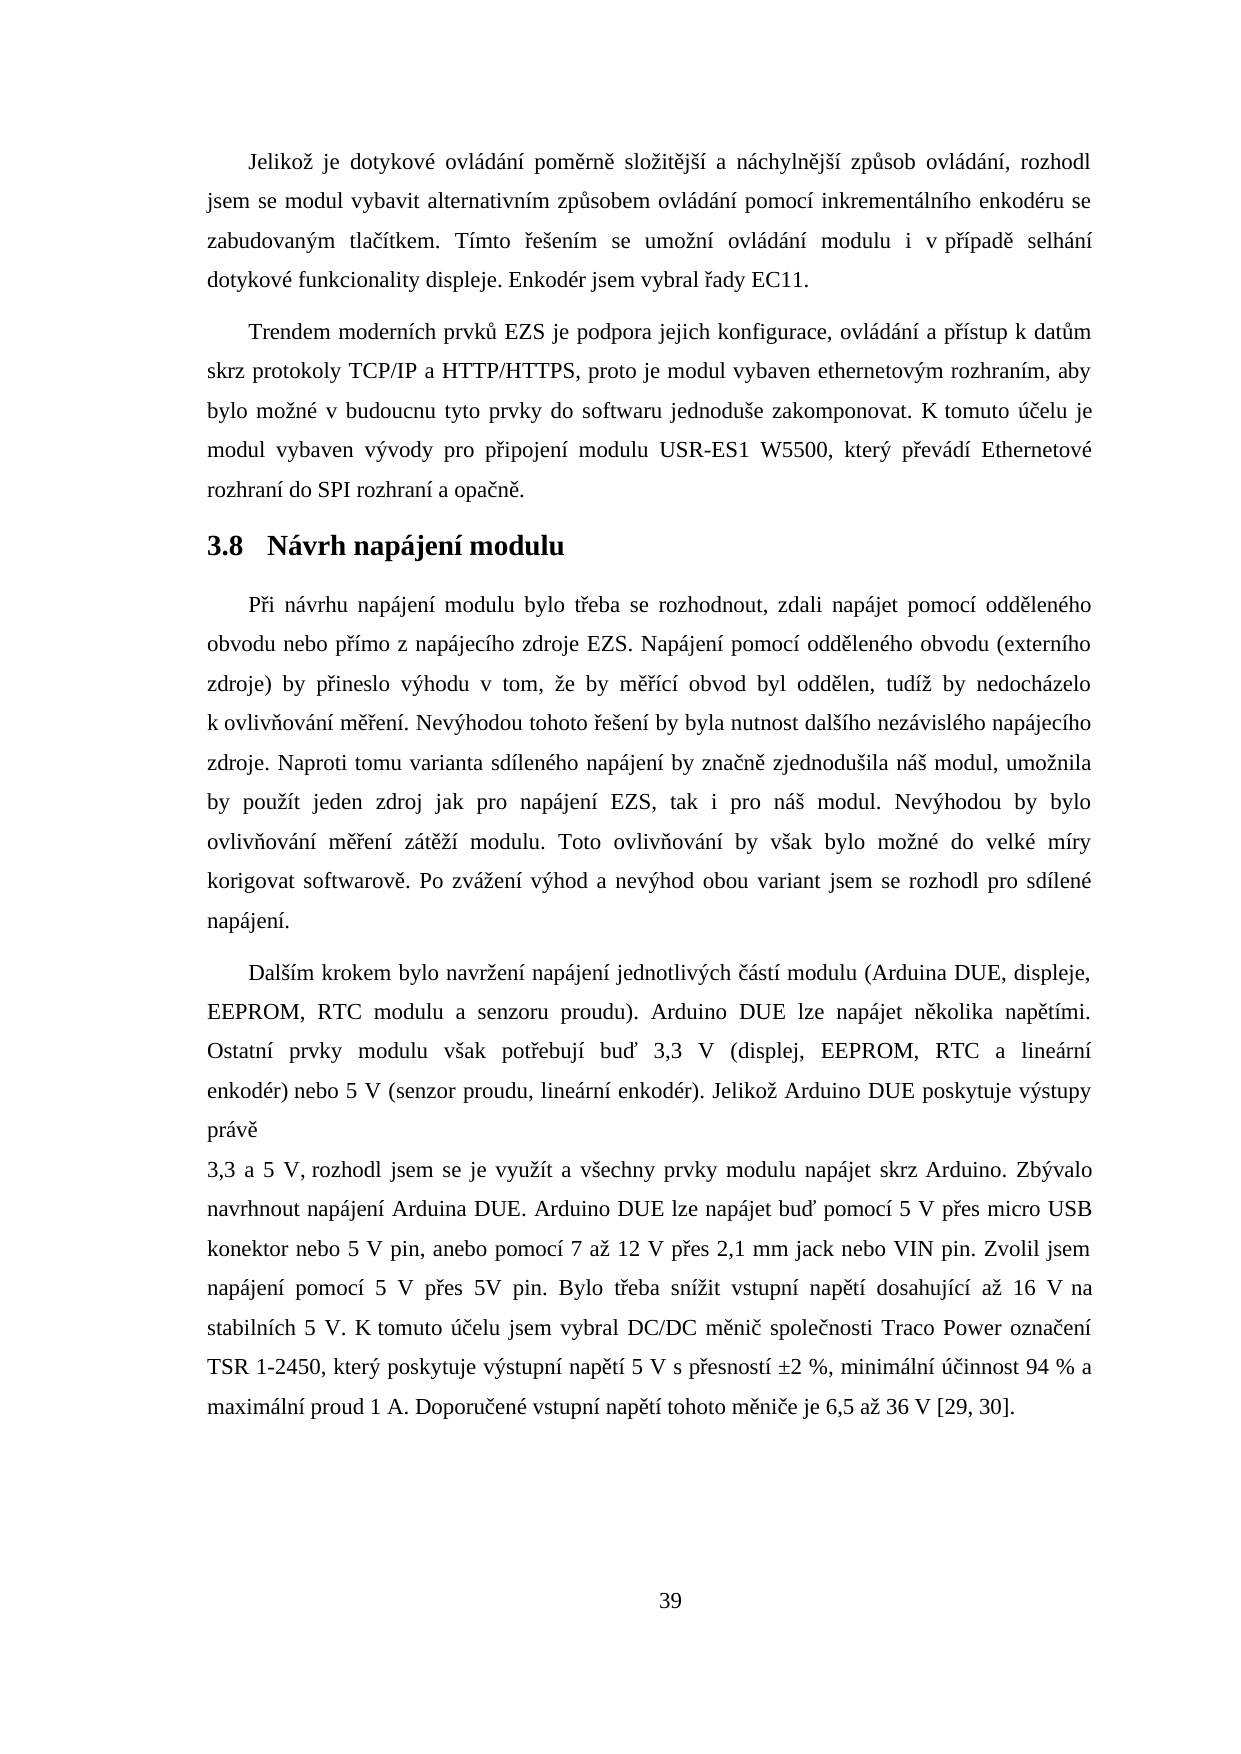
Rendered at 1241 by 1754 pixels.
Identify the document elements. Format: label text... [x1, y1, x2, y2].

text Dalším krokem bylo navržení napájení jednotlivých částí modulu (Arduina DUE, displeje, EEPROM, RTC modulu a senzoru proudu). Arduino DUE lze napájet několika napětími. Ostatní prvky modulu však potřebují buď 3,3 V (displej, EEPROM, RTC a lineární enkodér) nebo 5 V (senzor proudu, lineární enkodér). Jelikož Arduino DUE poskytuje výstupy právě 3,3 a 5 V, rozhodl jsem se je využít a všechny prvky modulu napájet skrz Arduino. Zbývalo navrhnout napájení Arduina DUE. Arduino DUE lze napájet buď pomocí 5 V přes micro USB konektor nebo 5 V pin, anebo pomocí 7 až 12 V přes 2,1 mm jack nebo VIN pin. Zvolil jsem napájení pomocí 5 V přes 5V pin. Bylo třeba snížit vstupní napětí dosahující až 16 V na stabilních 5 V. K tomuto účelu jsem vybral DC/DC měnič společnosti Traco Power označení TSR 1-2450, který poskytuje výstupní napětí 5 V s přesností ±2 %, minimální účinnost 94 % a maximální proud 1 A. Doporučené vstupní napětí tohoto měniče je 6,5 až 36 V [29, 30]. [207, 959, 1092, 1419]
text Jelikož je dotykové ovládání poměrně složitější a náchylnější způsob ovládání, rozhodl jsem se modul vybavit alternativním způsobem ovládání pomocí inkrementálního enkodéru se zabudovaným tlačítkem. Tímto řešením se umožní ovládání modulu i v případě selhání dotykové funkcionality displeje. Enkodér jsem vybral řady EC11. [207, 148, 1092, 292]
text Při návrhu napájení modulu bylo třeba se rozhodnout, zdali napájet pomocí odděleného obvodu nebo přímo z napájecího zdroje EZS. Napájení pomocí odděleného obvodu (externího zdroje) by přineslo výhodu v tom, že by měřící obvod byl oddělen, tudíž by nedocházelo k ovlivňování měření. Nevýhodou tohoto řešení by byla nutnost dalšího nezávislého napájecího zdroje. Naproti tomu varianta sdíleného napájení by značně zjednodušila náš modul, umožnila by použít jeden zdroj jak pro napájení EZS, tak i pro náš modul. Nevýhodou by bylo ovlivňování měření zátěží modulu. Toto ovlivňování by však bylo možné do velké míry korigovat softwarově. Po zvážení výhod a nevýhod obou variant jsem se rozhodl pro sdílené napájení. [207, 591, 1092, 933]
subtitle Návrh napájení modulu [207, 528, 1092, 562]
text Trendem moderních prvků EZS je podpora jejich konfigurace, ovládání a přístup k datům skrz protokoly TCP/IP a HTTP/HTTPS, proto je modul vybaven ethernetovým rozhraním, aby bylo možné v budoucnu tyto prvky do softwaru jednoduše zakomponovat. K tomuto účelu je modul vybaven vývody pro připojení modulu USR-ES1 W5500, který převádí Ethernetové rozhraní do SPI rozhraní a opačně. [207, 318, 1092, 502]
